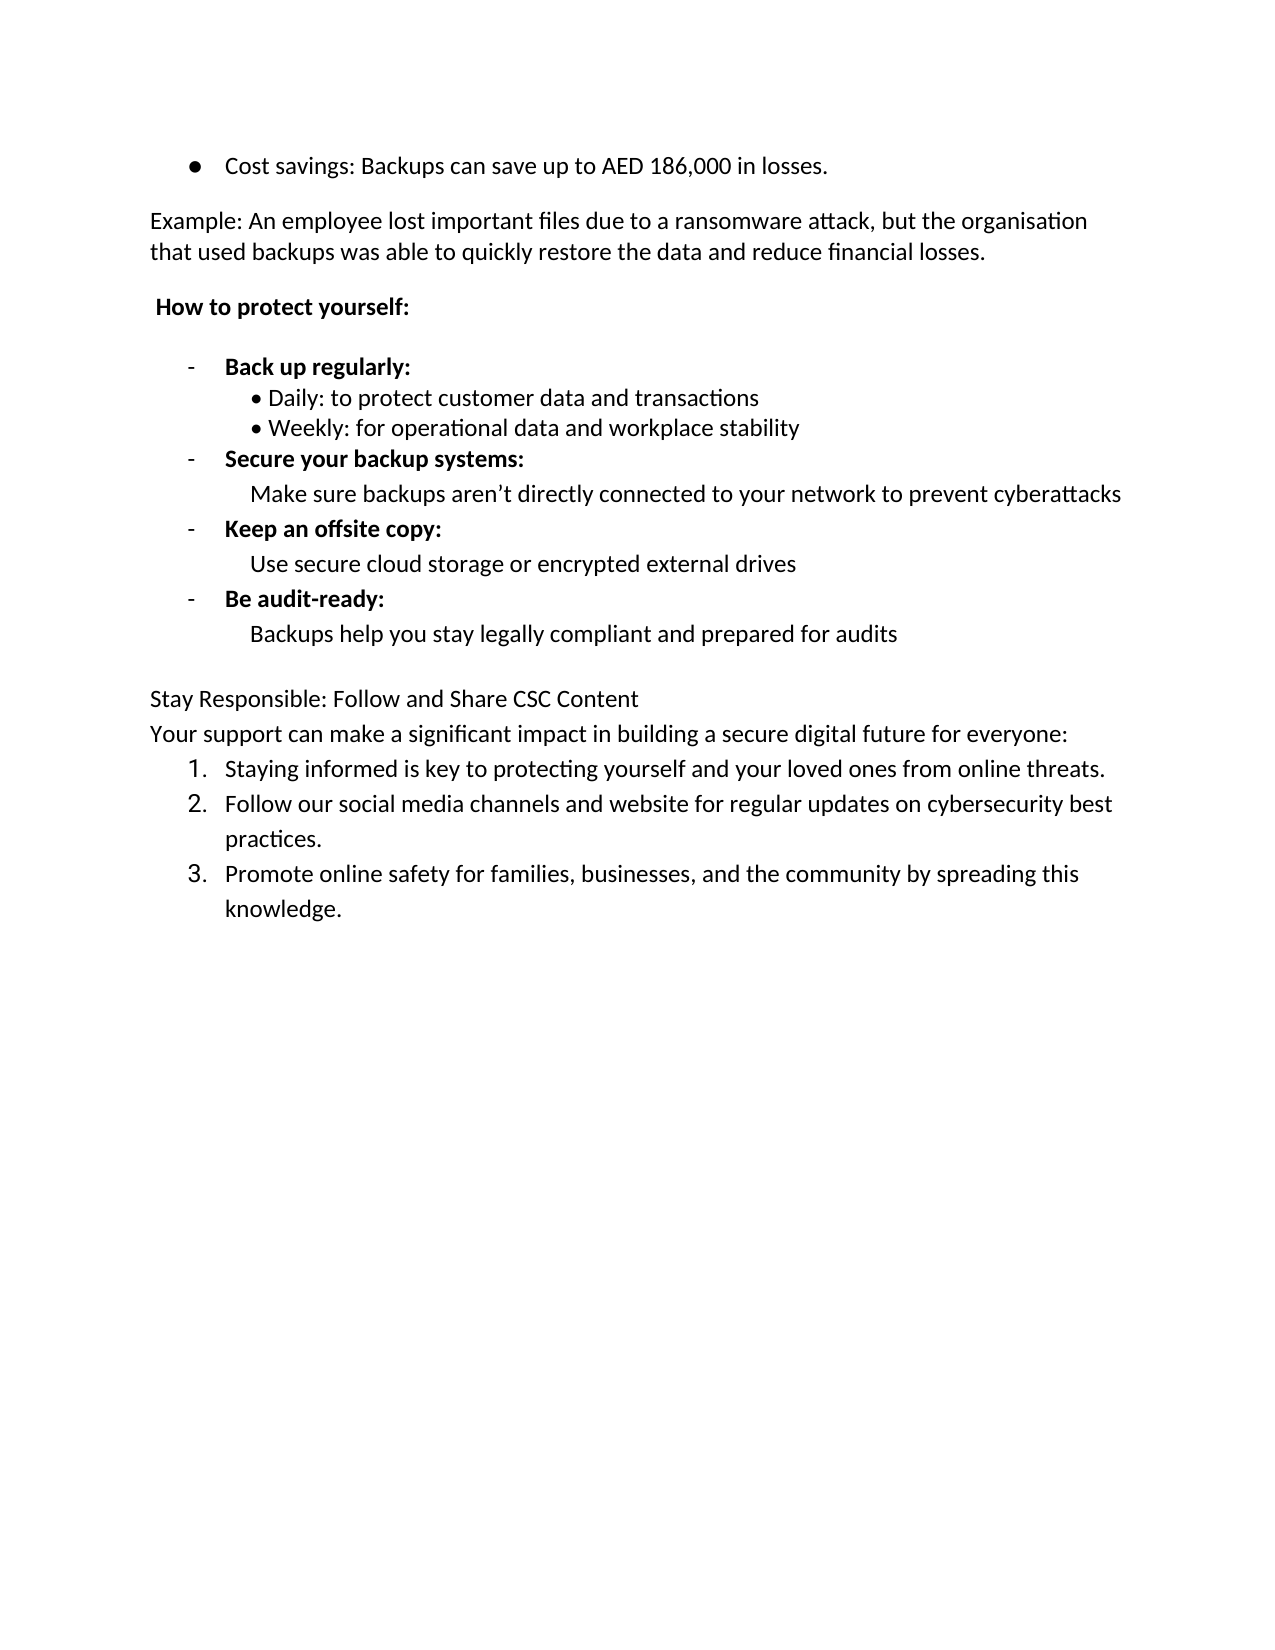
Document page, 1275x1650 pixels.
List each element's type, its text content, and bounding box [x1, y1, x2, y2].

text How to protect yourself: [150, 292, 1125, 322]
text Stay Responsible: Follow and Share CSC Content [150, 683, 1125, 714]
list Back up regularly: • Daily: to protect customer data and transactions • Weekly: for operational data and workplace stability [187, 352, 1125, 443]
list Be audit-ready: Backups help you stay legally compliant and prepared for audits [187, 583, 1125, 649]
list Promote online safety for families, businesses, and the community by spreading this knowledge. [187, 858, 1125, 924]
list Keep an offsite copy: Use secure cloud storage or encrypted external drives [187, 513, 1125, 579]
text Your support can make a significant impact in building a secure digital future for everyone: [150, 718, 1125, 749]
list Staying informed is key to protecting yourself and your loved ones from online threats. [187, 753, 1125, 784]
text Example: An employee lost important files due to a ransomware attack, but the organisation that used backups was able to quickly restore the data and reduce financial losses. [150, 206, 1125, 267]
list Secure your backup systems: Make sure backups aren’t directly connected to your network to prevent cyberattacks [187, 443, 1125, 509]
list Follow our social media channels and website for regular updates on cybersecurity best practices. [187, 788, 1125, 854]
list Cost savings: Backups can save up to AED 186,000 in losses. [187, 150, 1125, 181]
